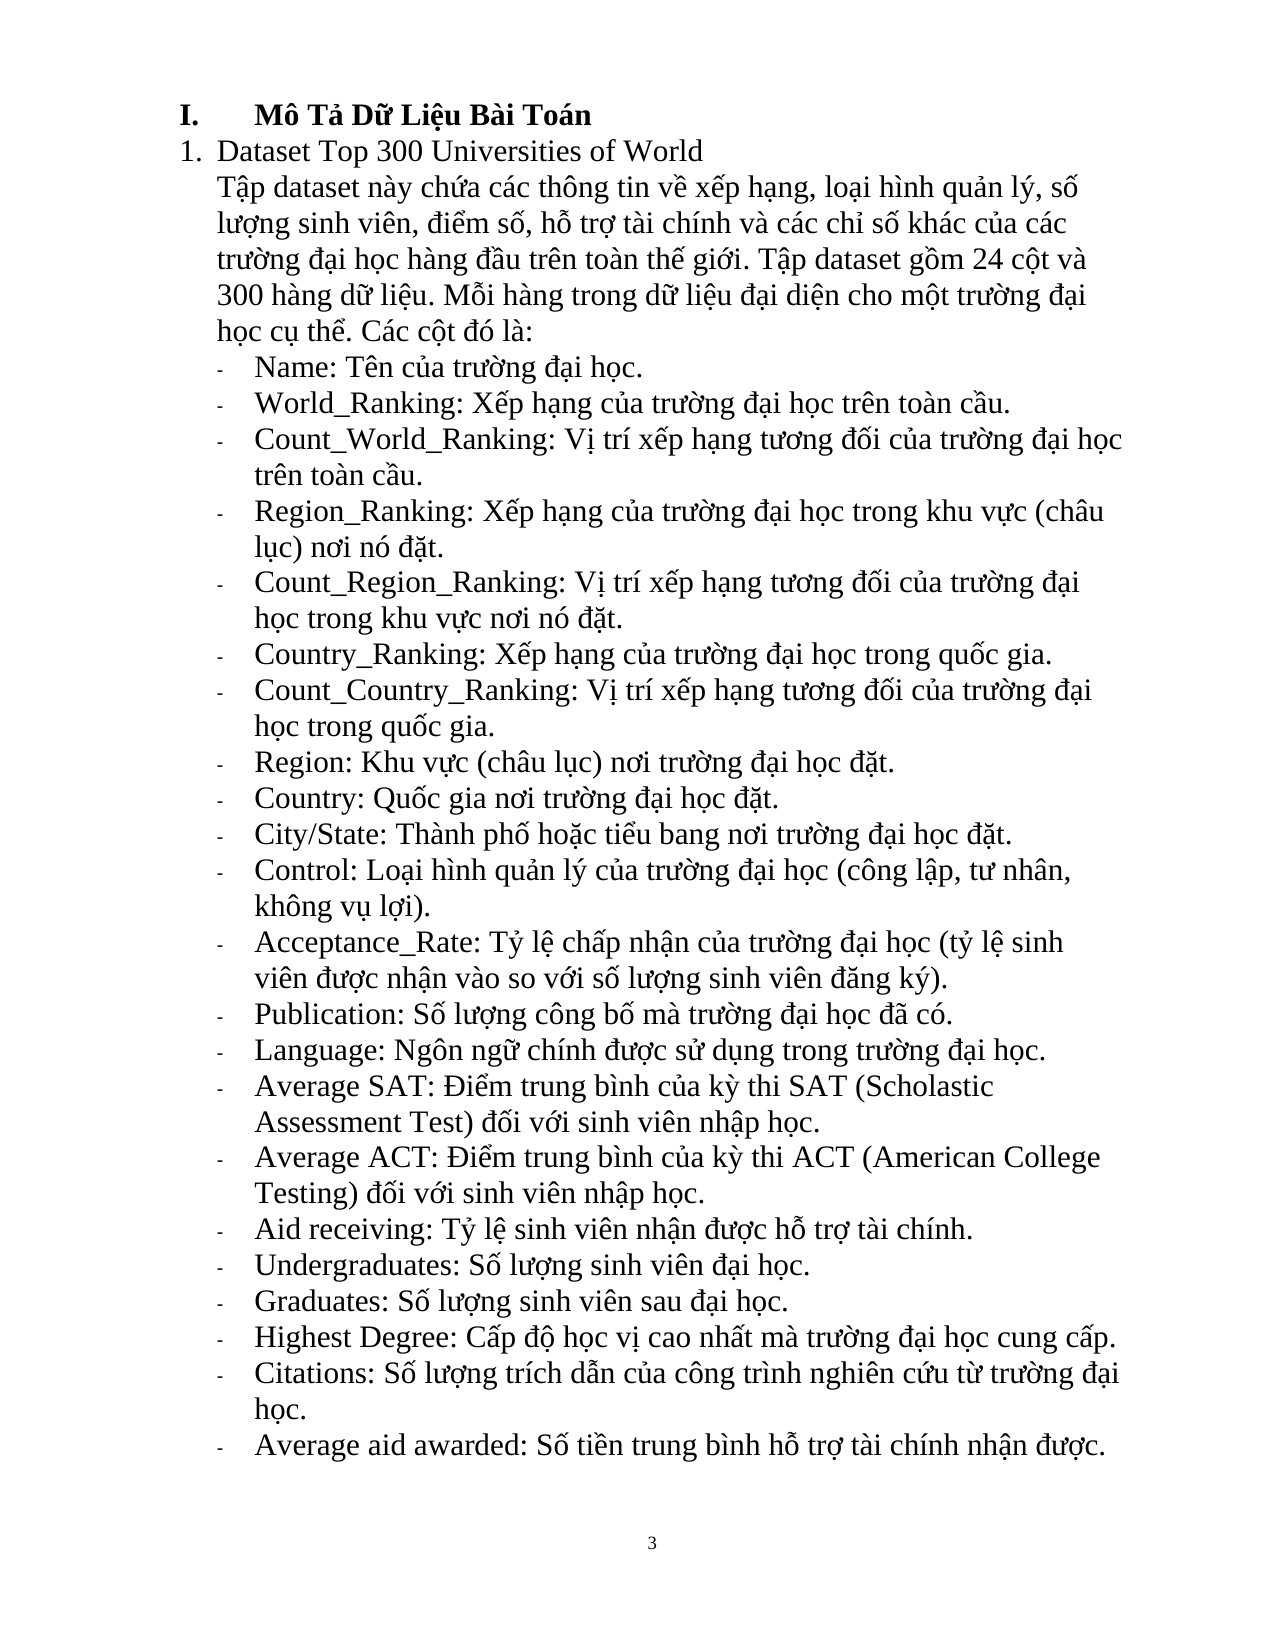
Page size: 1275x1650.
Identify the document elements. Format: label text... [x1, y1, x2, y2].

list World_Ranking: Xếp hạng của trường đại học trên toàn cầu. [217, 384, 1125, 420]
list Country_Ranking: Xếp hạng của trường đại học trong quốc gia. [217, 636, 1125, 672]
list Region: Khu vực (châu lục) nơi trường đại học đặt. [217, 743, 1125, 779]
list Acceptance_Rate: Tỷ lệ chấp nhận của trường đại học (tỷ lệ sinh viên được nhận vào so với số lượng sinh viên đăng ký). [217, 923, 1125, 995]
text Tập dataset này chứa các thông tin về xếp hạng, loại hình quản lý, số lượng sinh viên, điểm số, hỗ trợ tài chính và các chỉ số khác của các trường đại học hàng đầu trên toàn thế giới. Tập dataset gồm 24 cột và 300 hàng dữ liệu. Mỗi hàng trong dữ liệu đại diện cho một trường đại học cụ thể. Các cột đó là: [217, 168, 1125, 348]
list Average ACT: Điểm trung bình của kỳ thi ACT (American College Testing) đối với sinh viên nhập học. [217, 1139, 1125, 1211]
list City/State: Thành phố hoặc tiểu bang nơi trường đại học đặt. [217, 815, 1125, 851]
list Mô Tả Dữ Liệu Bài Toán [179, 97, 1125, 132]
list Control: Loại hình quản lý của trường đại học (công lập, tư nhân, không vụ lợi). [217, 851, 1125, 923]
list Name: Tên của trường đại học. [217, 348, 1125, 384]
list Average SAT: Điểm trung bình của kỳ thi SAT (Scholastic Assessment Test) đối với sinh viên nhập học. [217, 1067, 1125, 1139]
list Highest Degree: Cấp độ học vị cao nhất mà trường đại học cung cấp. [217, 1318, 1125, 1354]
list Graduates: Số lượng sinh viên sau đại học. [217, 1282, 1125, 1318]
list Language: Ngôn ngữ chính được sử dụng trong trường đại học. [217, 1031, 1125, 1067]
list Average aid awarded: Số tiền trung bình hỗ trợ tài chính nhận được. [217, 1426, 1125, 1462]
list Undergraduates: Số lượng sinh viên đại học. [217, 1247, 1125, 1282]
list Citations: Số lượng trích dẫn của công trình nghiên cứu từ trường đại học. [217, 1354, 1125, 1426]
list Dataset Top 300 Universities of World [179, 132, 1125, 168]
list Count_World_Ranking: Vị trí xếp hạng tương đối của trường đại học trên toàn cầu. [217, 420, 1125, 492]
list Aid receiving: Tỷ lệ sinh viên nhận được hỗ trợ tài chính. [217, 1211, 1125, 1247]
list Count_Region_Ranking: Vị trí xếp hạng tương đối của trường đại học trong khu vực nơi nó đặt. [217, 564, 1125, 636]
list Region_Ranking: Xếp hạng của trường đại học trong khu vực (châu lục) nơi nó đặt. [217, 492, 1125, 564]
list Publication: Số lượng công bố mà trường đại học đã có. [217, 995, 1125, 1031]
list Country: Quốc gia nơi trường đại học đặt. [217, 779, 1125, 815]
list Count_Country_Ranking: Vị trí xếp hạng tương đối của trường đại học trong quốc gia. [217, 672, 1125, 743]
